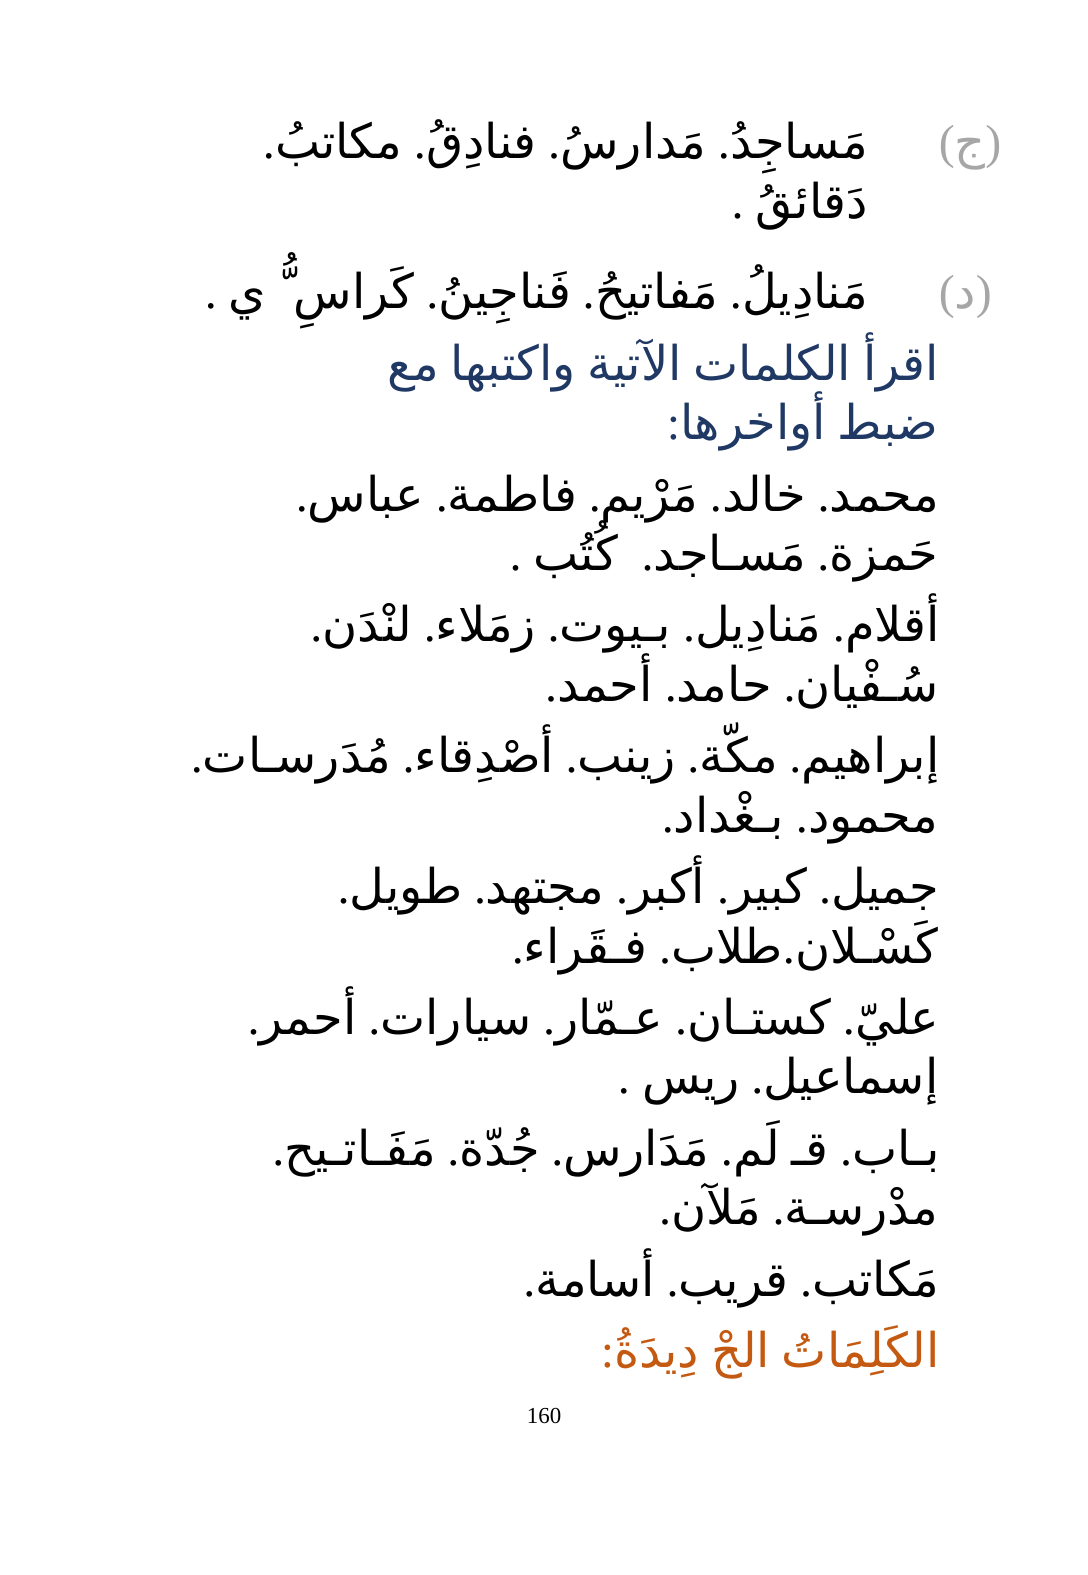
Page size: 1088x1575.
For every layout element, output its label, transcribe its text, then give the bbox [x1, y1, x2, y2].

text الكَلِمَاتُ الجْ دِيدَةُ: [144, 1323, 939, 1378]
text عليّ. كستـان. عـمّار. سيارات. أحمر. إسماعيل. ريس . [184, 989, 939, 1104]
text إبراهيم. مكّة. زينب. أصْدِقاء. مُدَرسـات. محمود. بـغْداد. [184, 728, 939, 842]
text مَكاتب. قريب. أسامة. [184, 1251, 939, 1306]
text بـاب. قـ لَم. مَدَارس. جُدّة. مَفَـاتـيح. مدْرسـة. مَلآن. [184, 1120, 939, 1235]
list مَساجِدُ. مَدارسُ. فنادِقُ. مكاتبُ. دَقائقُ . [184, 114, 938, 229]
text أقلام. مَنادِيل. بـيوت. زمَلاء. لنْدَن. سُـفْيان. حامد. أحمد. [184, 597, 939, 712]
text جميل. كبير. أكبر. مجتهد. طويل. كَسْـلان.طلاب. فـقَراء. [184, 859, 939, 973]
text محمد. خالد. مَرْيم. فاطمة. عباس. حَمزة. مَسـاجد. كُتُب . [184, 466, 939, 581]
list مَنادِيلُ. مَفاتيحُ. فَناجِينُ. كَراسِ ُّ ي . [184, 264, 938, 319]
text اقرأ الكلمات الآتية واكتبها مع ضبط أواخرها: [290, 335, 939, 450]
